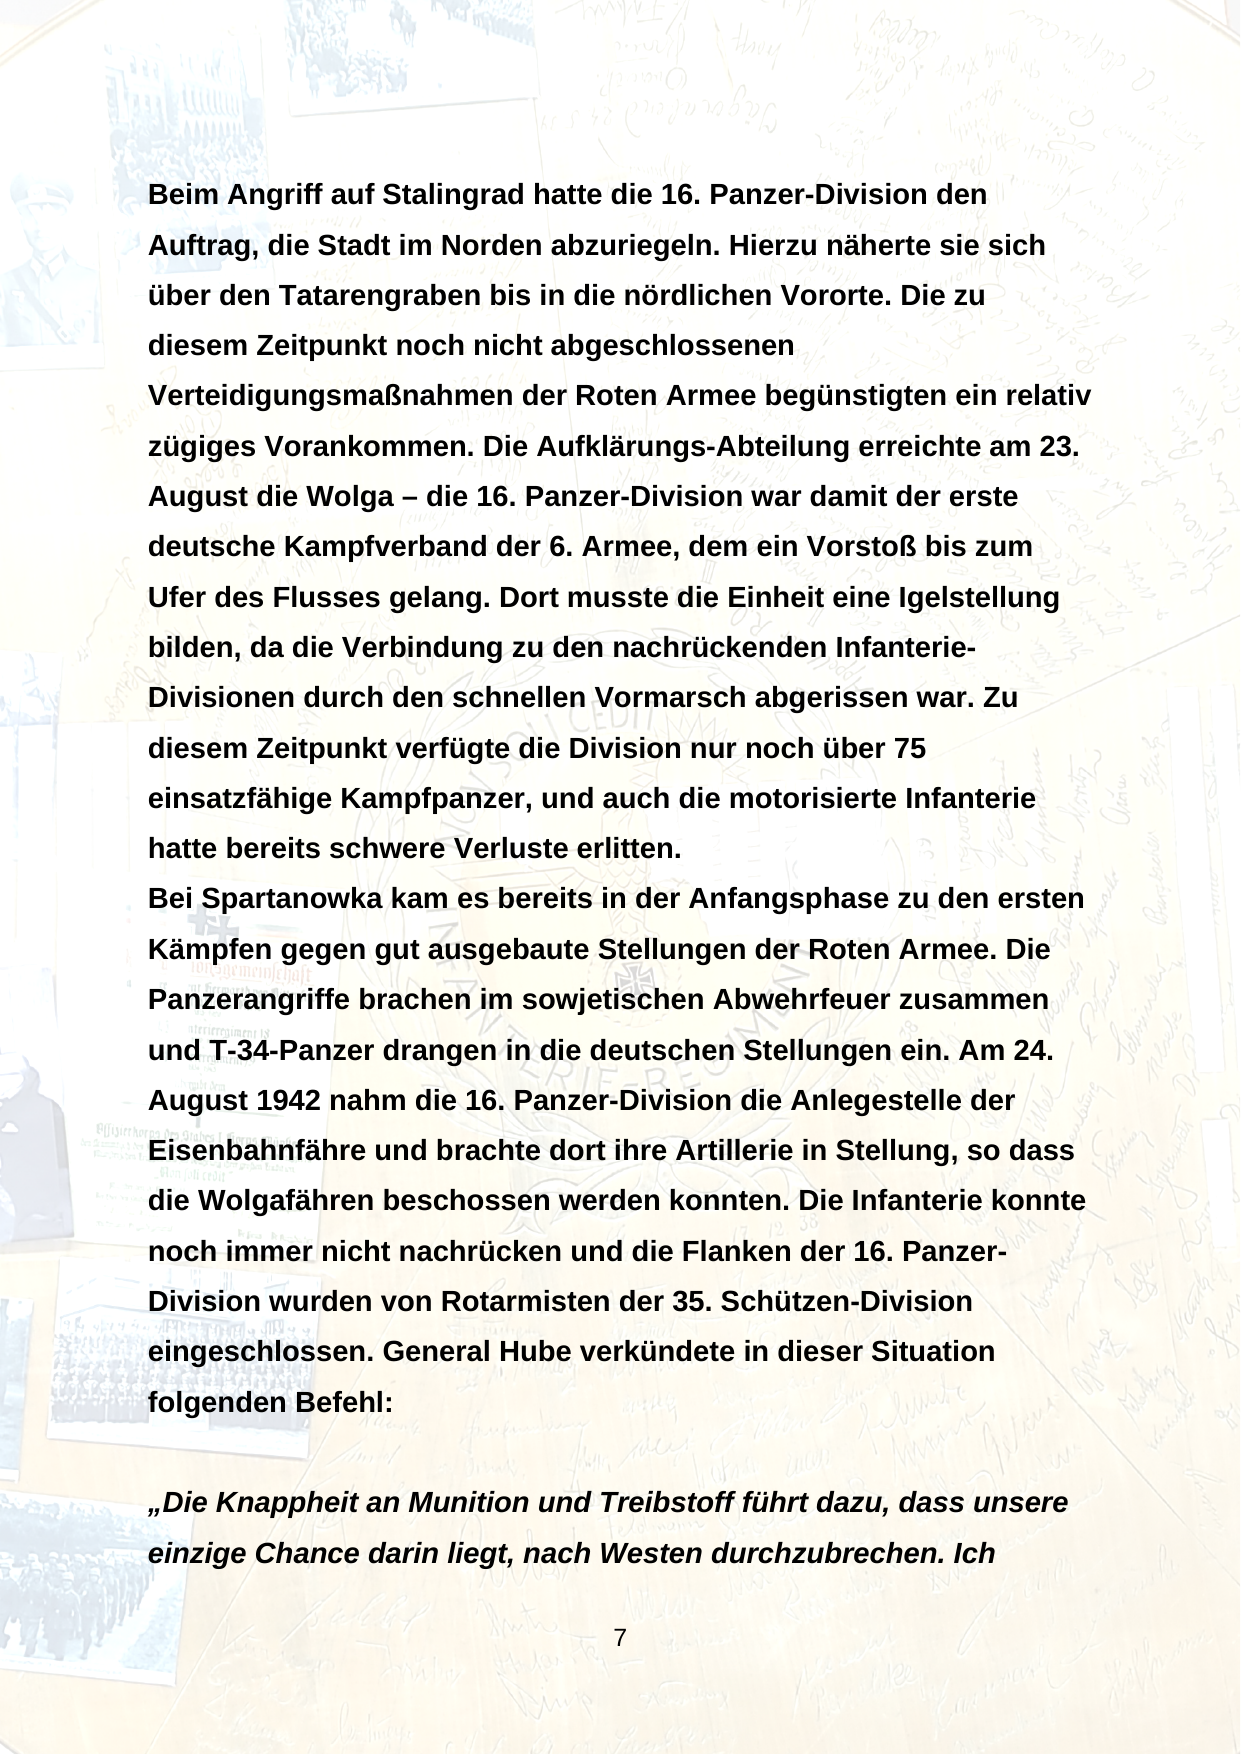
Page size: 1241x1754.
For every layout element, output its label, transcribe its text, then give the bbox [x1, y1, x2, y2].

text Beim Angriff auf Stalingrad hatte die 16. Panzer-Division den Auftrag, die Stadt im Norden abzuriegeln. Hierzu näherte sie sich über den Tatarengraben bis in die nördlichen Vororte. Die zu diesem Zeitpunkt noch nicht abgeschlossenen Verteidigungsmaßnahmen der Roten Armee begünstigten ein relativ zügiges Vorankommen. Die Aufklärungs-Abteilung erreichte am 23. August die Wolga – die 16. Panzer-Division war damit der erste deutsche Kampfverband der 6. Armee, dem ein Vorstoß bis zum Ufer des Flusses gelang. Dort musste die Einheit eine Igelstellung bilden, da die Verbindung zu den nachrückenden Infanterie-Divisionen durch den schnellen Vormarsch abgerissen war. Zu diesem Zeitpunkt verfügte die Division nur noch über 75 einsatzfähige Kampfpanzer, und auch die motorisierte Infanterie hatte bereits schwere Verluste erlitten. [148, 177, 1092, 865]
text Bei Spartanowka kam es bereits in der Anfangsphase zu den ersten Kämpfen gegen gut ausgebaute Stellungen der Roten Armee. Die Panzerangriffe brachen im sowjetischen Abwehrfeuer zusammen und T-34-Panzer drangen in die deutschen Stellungen ein. Am 24. August 1942 nahm die 16. Panzer-Division die Anlegestelle der Eisenbahnfähre und brachte dort ihre Artillerie in Stellung, so dass die Wolgafähren beschossen werden konnten. Die Infanterie konnte noch immer nicht nachrücken und die Flanken der 16. Panzer-Division wurden von Rotarmisten der 35. Schützen-Division eingeschlossen. General Hube verkündete in dieser Situation folgenden Befehl: [148, 882, 1092, 1418]
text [148, 1485, 1092, 1569]
